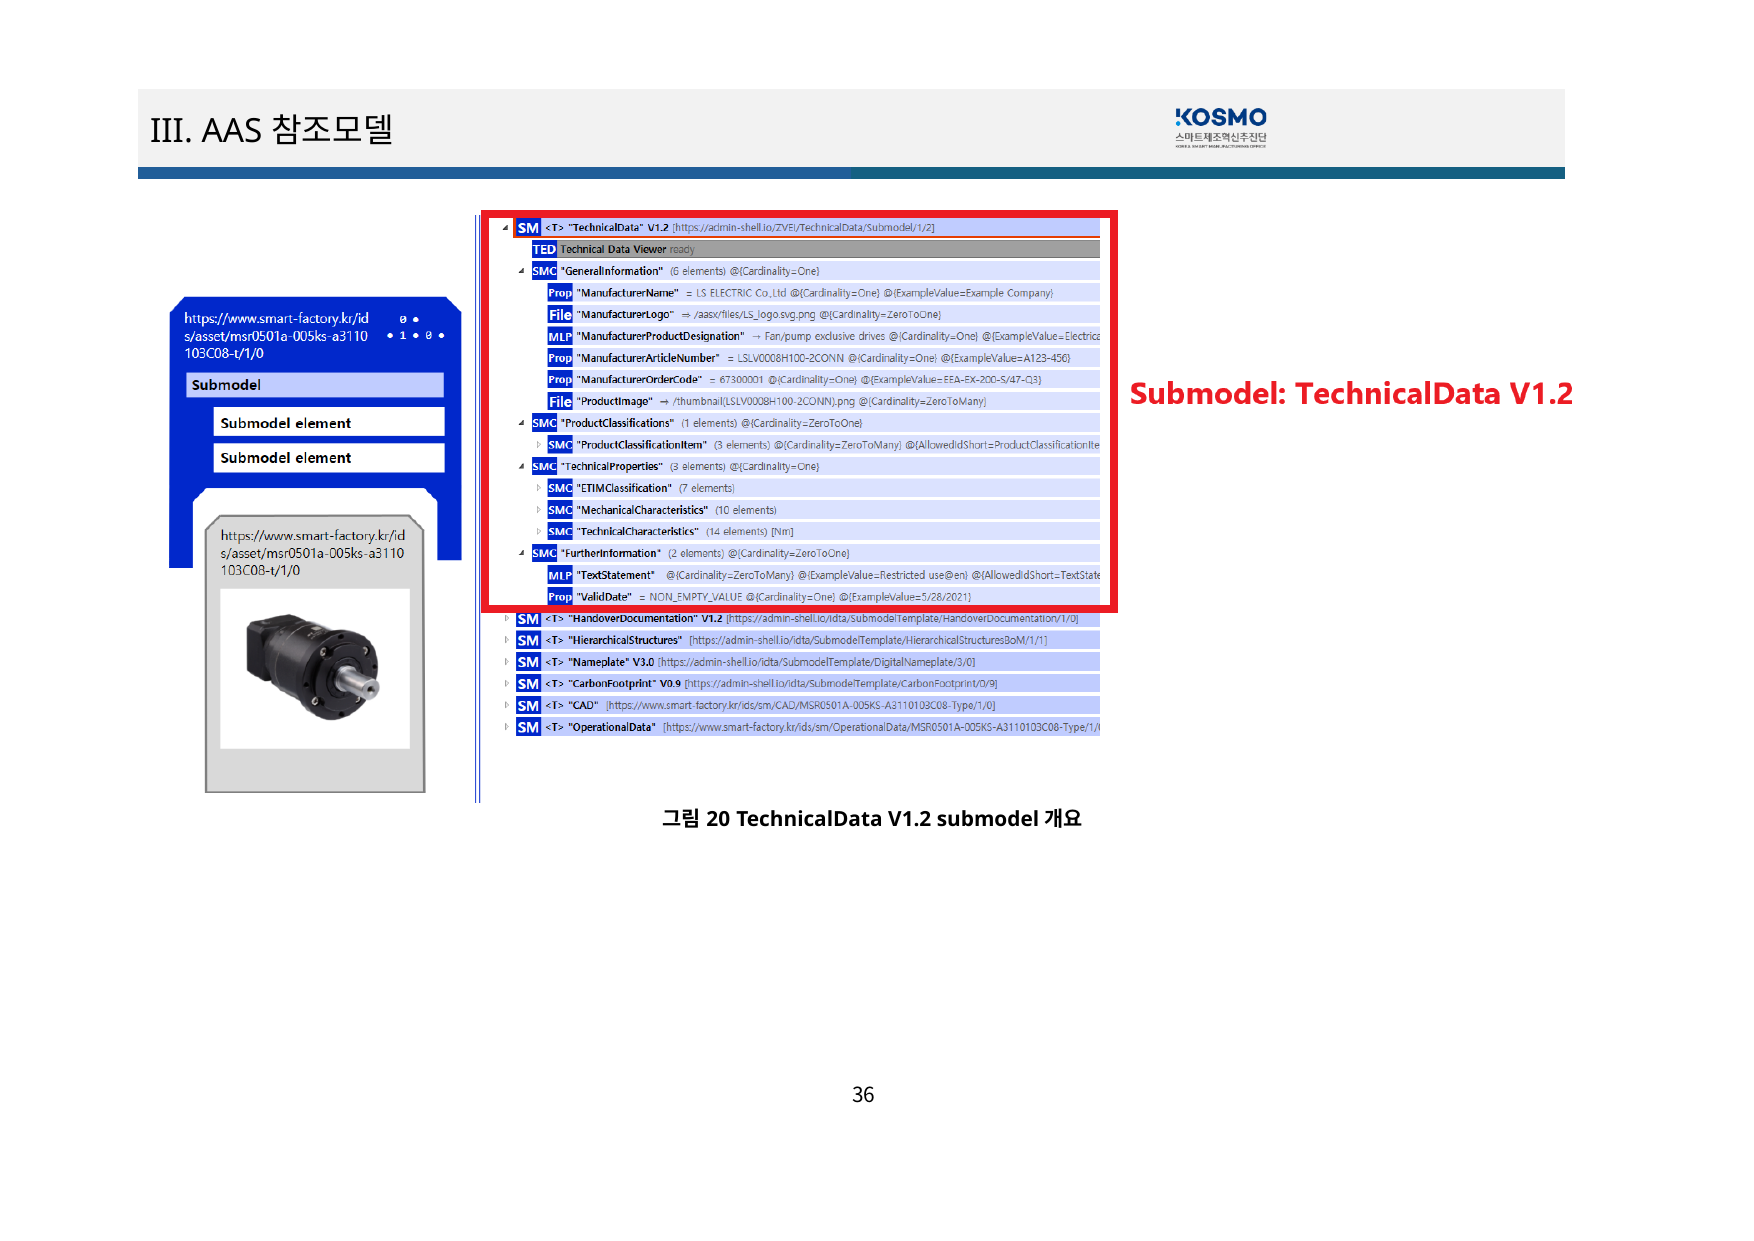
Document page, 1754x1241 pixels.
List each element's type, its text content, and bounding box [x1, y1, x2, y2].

table_header 그림 20 TechnicalData V1.2 submodel 개요 [149, 208, 1596, 864]
picture [1175, 108, 1267, 148]
picture [159, 210, 1597, 803]
